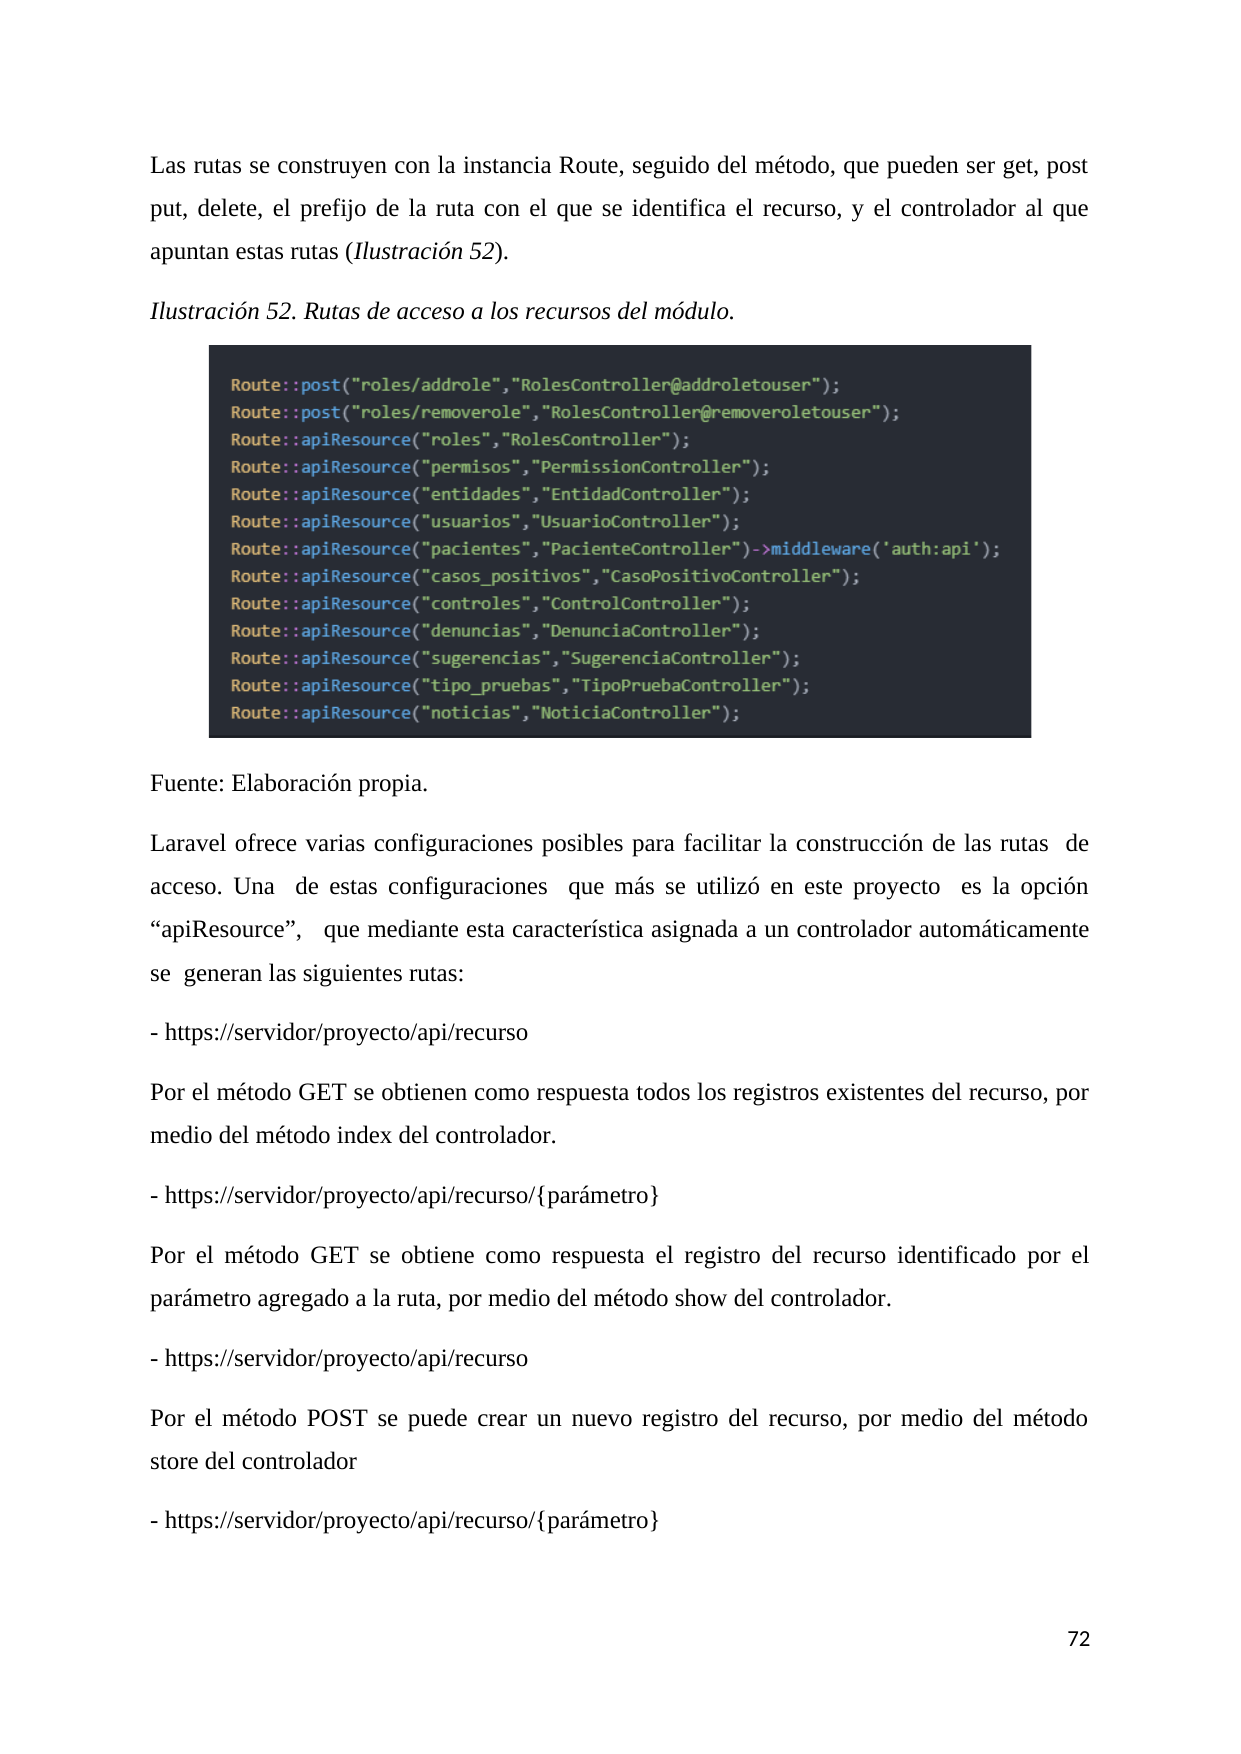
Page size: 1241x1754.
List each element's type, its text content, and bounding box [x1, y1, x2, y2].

text Ilustración 52. Rutas de acceso a los recursos del módulo. [150, 296, 1090, 325]
text Las rutas se construyen con la instancia Route, seguido del método, que pueden ser get, post put, delete, el prefijo de la ruta con el que se identifica el recurso, y el controlador al que apuntan estas rutas (Ilustración 52). [150, 150, 1090, 265]
text - https://servidor/proyecto/api/recurso [150, 1017, 1090, 1046]
text Por el método POST se puede crear un nuevo registro del recurso, por medio del método store del controlador [150, 1403, 1090, 1474]
picture [208, 345, 1032, 738]
text - https://servidor/proyecto/api/recurso/{parámetro} [150, 1506, 1090, 1534]
text Laravel ofrece varias configuraciones posibles para facilitar la construcción de las rutas de acceso. Una de estas configuraciones que más se utilizó en este proyecto es la opción “apiResource”, que mediante esta característica asignada a un controlador automáticamente se generan las siguientes rutas: [150, 828, 1090, 986]
text Por el método GET se obtienen como respuesta todos los registros existentes del recurso, por medio del método index del controlador. [150, 1077, 1090, 1149]
text - https://servidor/proyecto/api/recurso/{parámetro} [150, 1180, 1090, 1209]
text - https://servidor/proyecto/api/recurso [150, 1343, 1090, 1372]
text Fuente: Elaboración propia. [150, 768, 1090, 797]
text Por el método GET se obtiene como respuesta el registro del recurso identificado por el parámetro agregado a la ruta, por medio del método show del controlador. [150, 1240, 1090, 1312]
